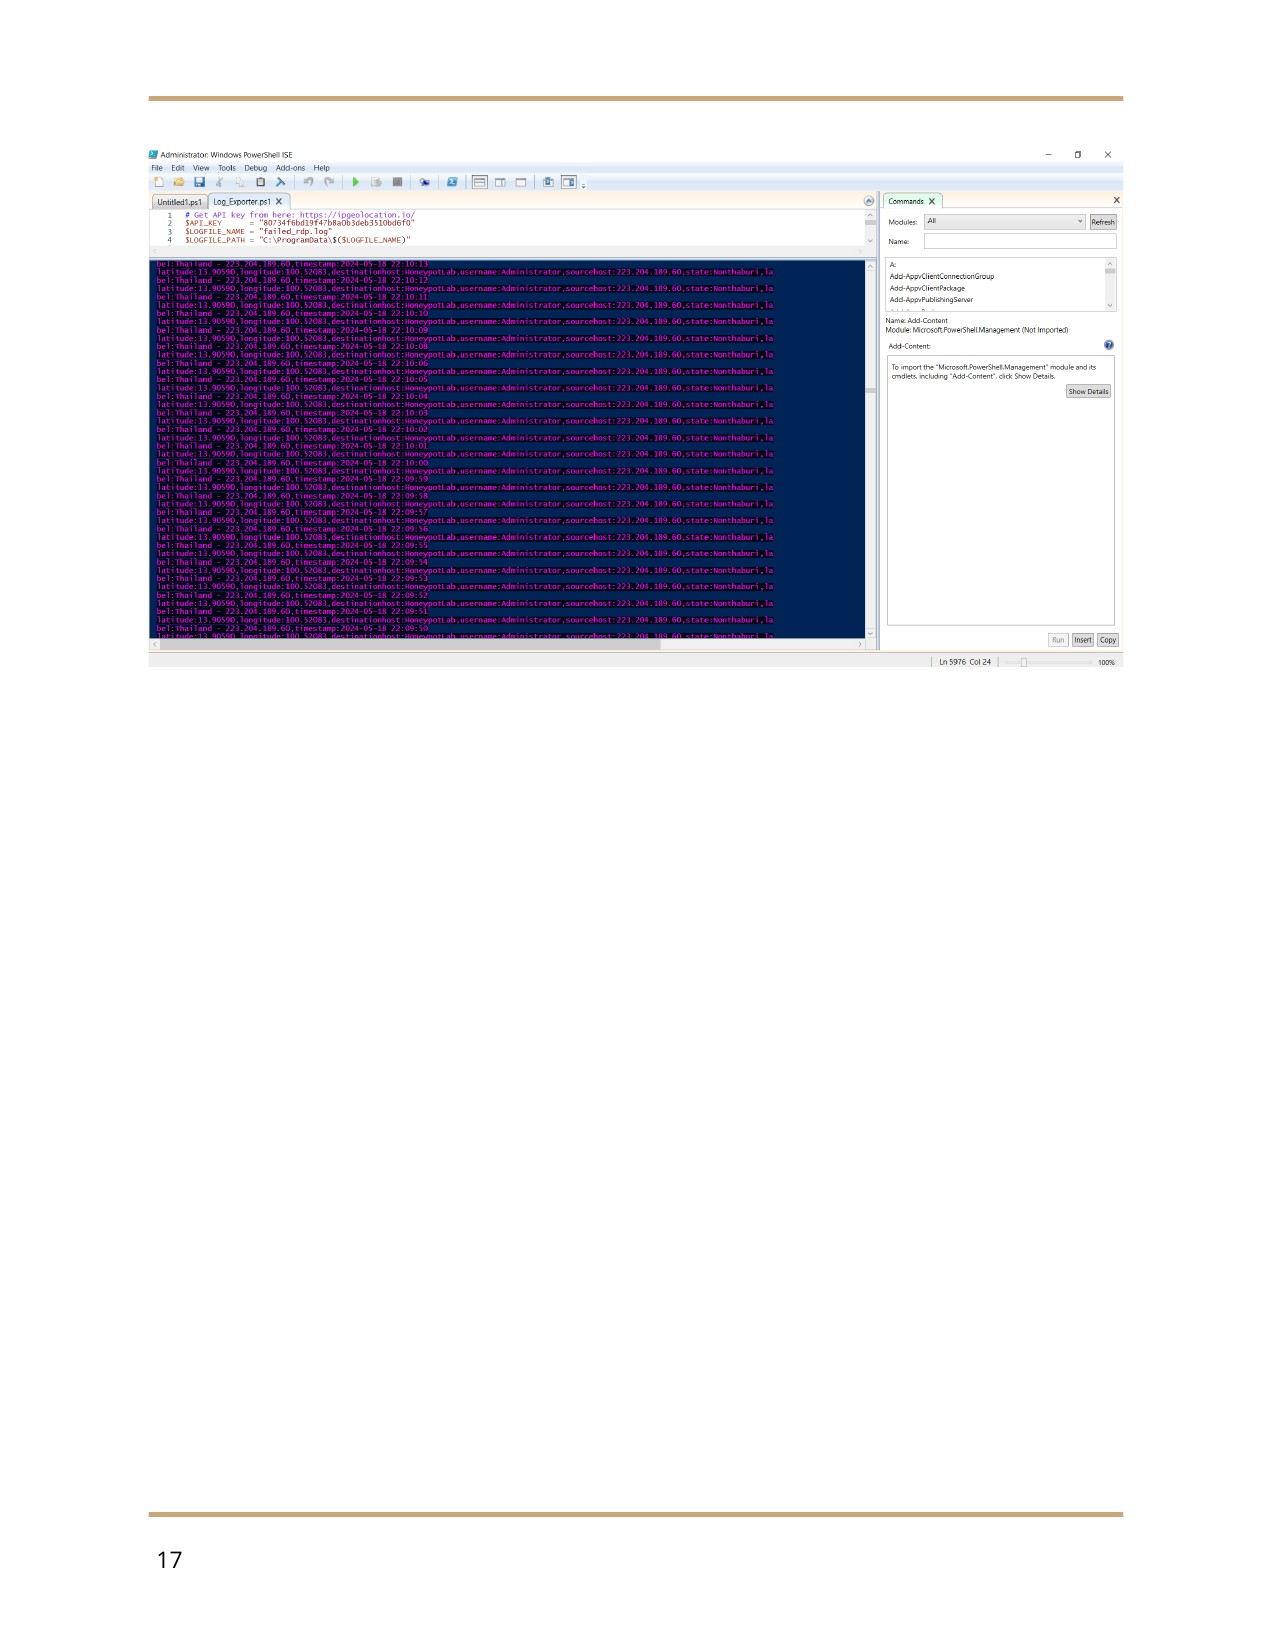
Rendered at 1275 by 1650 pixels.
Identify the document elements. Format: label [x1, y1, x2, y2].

picture [148, 150, 1124, 667]
picture [148, 1512, 1124, 1517]
picture [148, 96, 1124, 101]
